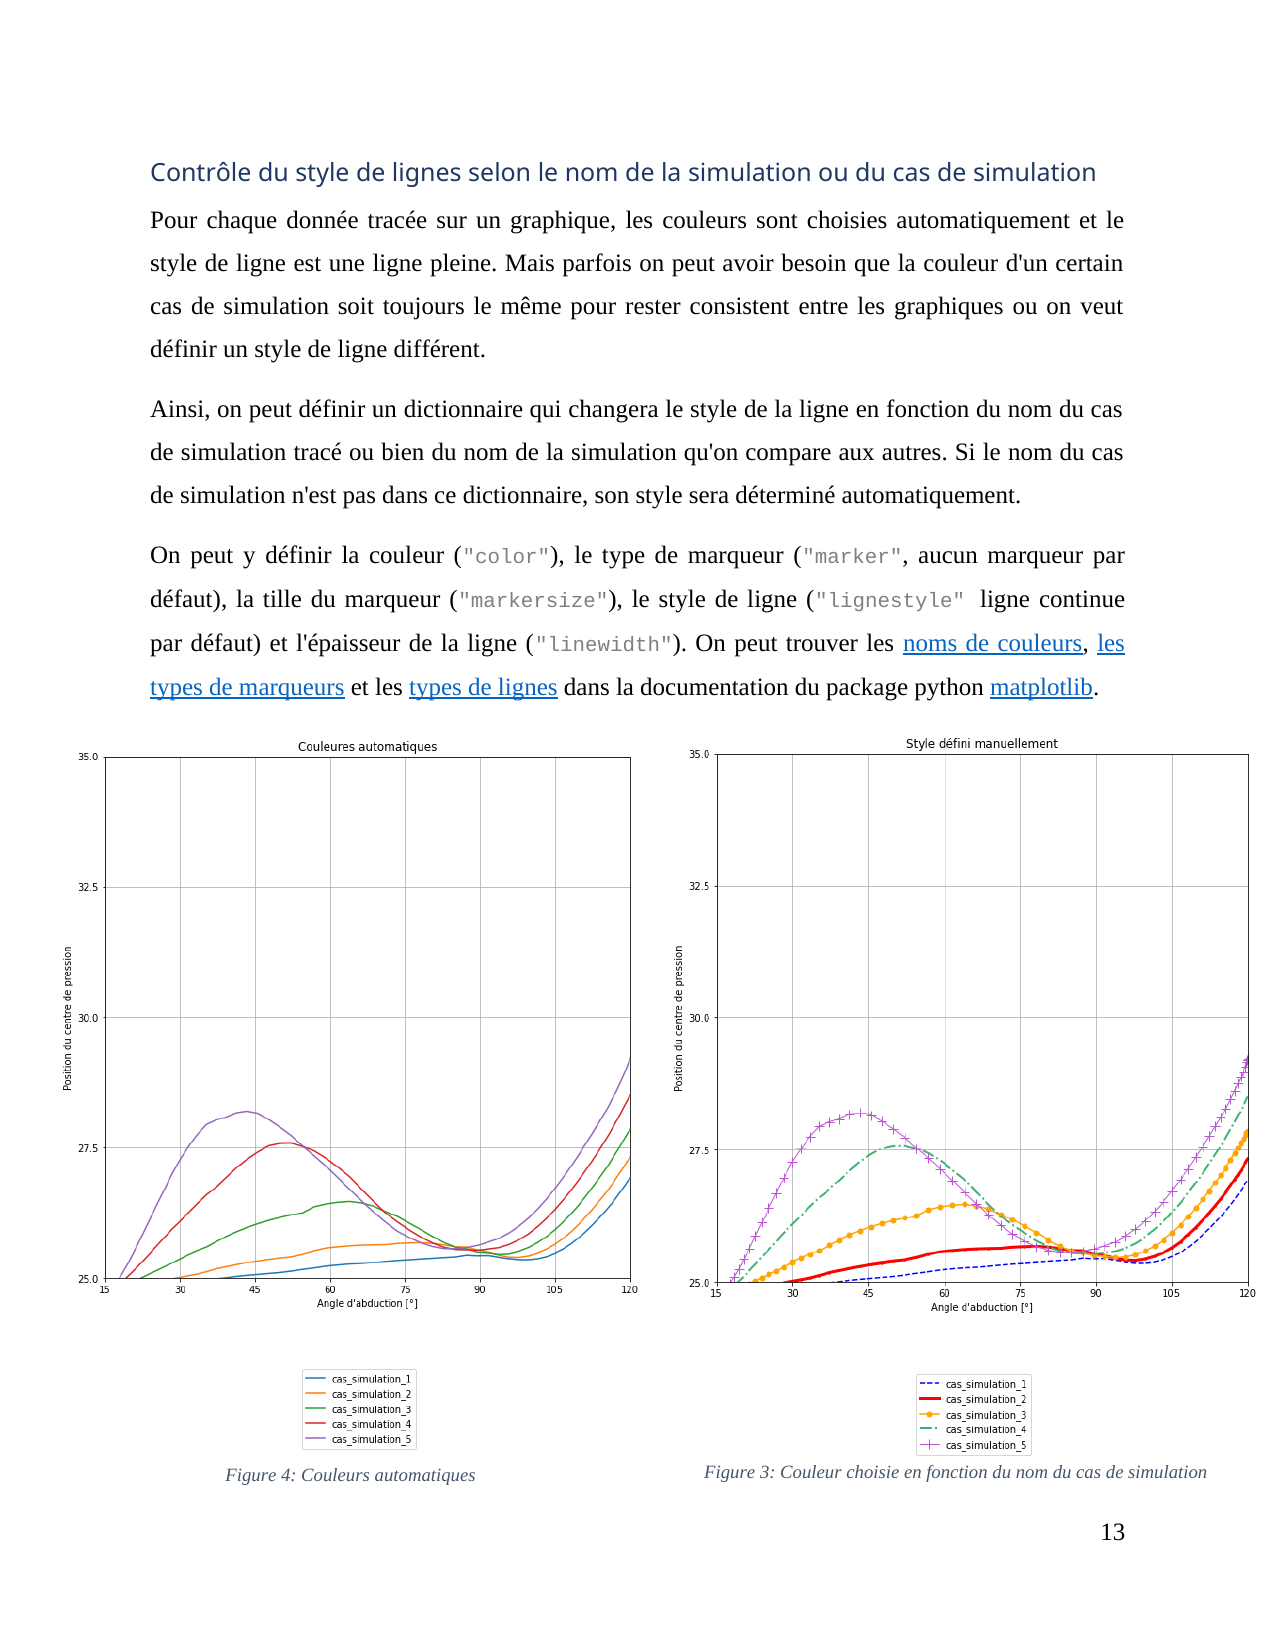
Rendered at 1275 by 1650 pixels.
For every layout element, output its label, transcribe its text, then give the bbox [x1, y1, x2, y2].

picture [668, 731, 1263, 1461]
text Pour chaque donnée tracée sur un graphique, les couleurs sont choisies automatiquement et le style de ligne est une ligne pleine. Mais parfois on peut avoir besoin que la couleur d'un certain cas de simulation soit toujours le même pour rester consistent entre les graphiques ou on veut définir un style de ligne différent. [150, 205, 1125, 363]
text Ainsi, on peut définir un dictionnaire qui changera le style de la ligne en fonction du nom du cas de simulation tracé ou bien du nom de la simulation qu'on compare aux autres. Si le nom du cas de simulation n'est pas dans ce dictionnaire, son style sera déterminé automatiquement. [150, 394, 1125, 509]
text On peut y définir la couleur ("color"), le type de marqueur ("marker", aucun marqueur par défaut), la tille du marqueur ("markersize"), le style de ligne ("lignestyle" ligne continue par défaut) et l'épaisseur de la ligne ("linewidth"). On peut trouver les noms de couleurs, les types de marqueurs et les types de lignes dans la documentation du package python matplotlib. [150, 540, 1125, 701]
picture [57, 734, 645, 1455]
subtitle Contrôle du style de lignes selon le nom de la simulation ou du cas de simulation [150, 154, 1125, 188]
